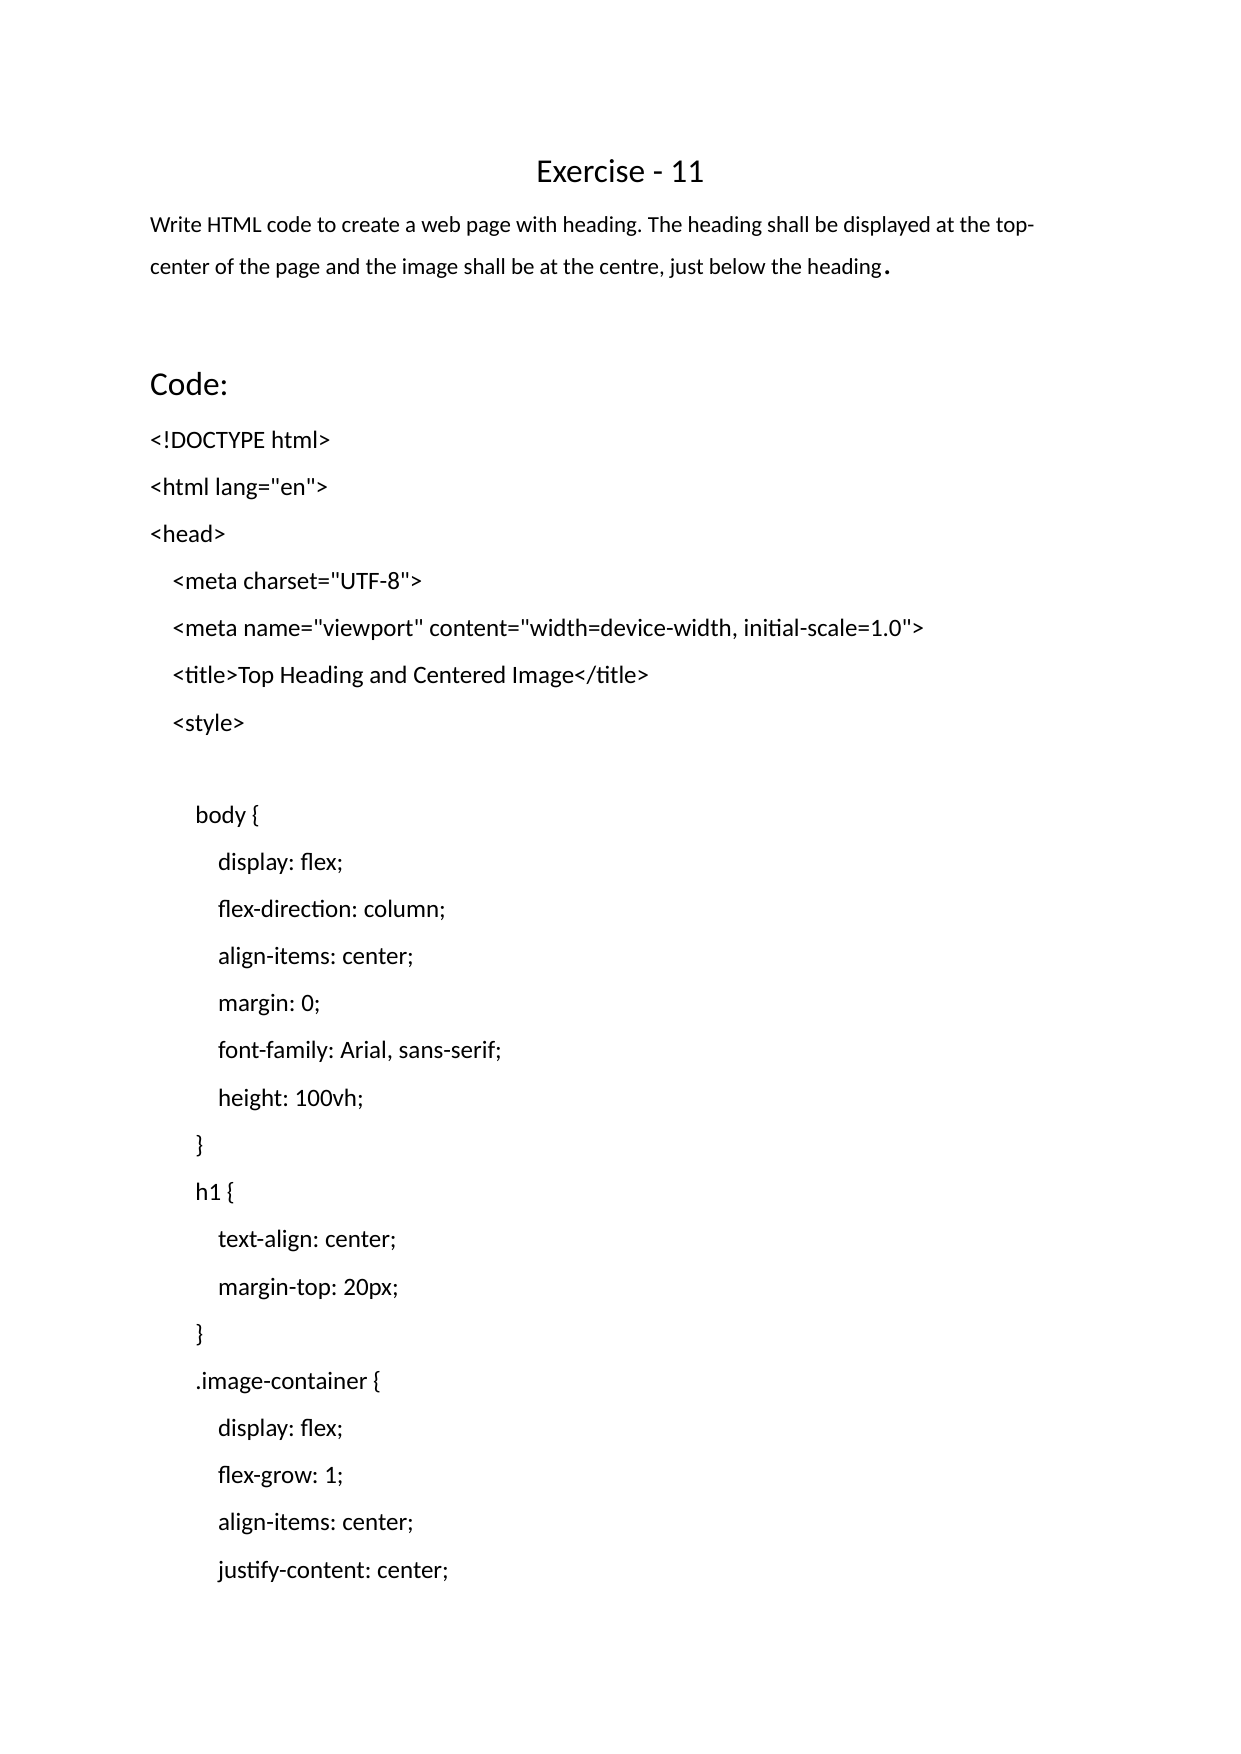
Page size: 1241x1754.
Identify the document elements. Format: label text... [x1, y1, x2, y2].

text } [150, 1318, 1090, 1348]
text margin-top: 20px; [150, 1271, 1090, 1301]
text .image-container { [150, 1365, 1090, 1396]
text flex-grow: 1; [150, 1459, 1090, 1490]
text text-align: center; [150, 1223, 1090, 1254]
text body { [150, 799, 1090, 829]
text h1 { [150, 1176, 1090, 1207]
text justify-content: center; [150, 1554, 1090, 1584]
text Write HTML code to create a web page with heading. The heading shall be displayed at the top-center of the page and the image shall be at the centre, just below the heading. [150, 211, 1090, 283]
text <!DOCTYPE html> [150, 424, 1090, 454]
text margin: 0; [150, 987, 1090, 1018]
text <meta name="viewport" content="width=device-width, initial-scale=1.0"> [150, 612, 1090, 643]
text } [150, 1129, 1090, 1159]
text <meta charset="UTF-8"> [150, 565, 1090, 596]
text Code: [150, 363, 1090, 404]
text flex-direction: column; [150, 893, 1090, 924]
text font-family: Arial, sans-serif; [150, 1035, 1090, 1065]
text <style> [150, 707, 1090, 737]
text <head> [150, 518, 1090, 549]
text <html lang="en"> [150, 471, 1090, 501]
text display: flex; [150, 1412, 1090, 1443]
text align-items: center; [150, 1507, 1090, 1537]
text height: 100vh; [150, 1082, 1090, 1112]
text Exercise - 11 [150, 150, 1090, 191]
text display: flex; [150, 846, 1090, 876]
text align-items: center; [150, 940, 1090, 971]
text <title>Top Heading and Centered Image</title> [150, 660, 1090, 690]
